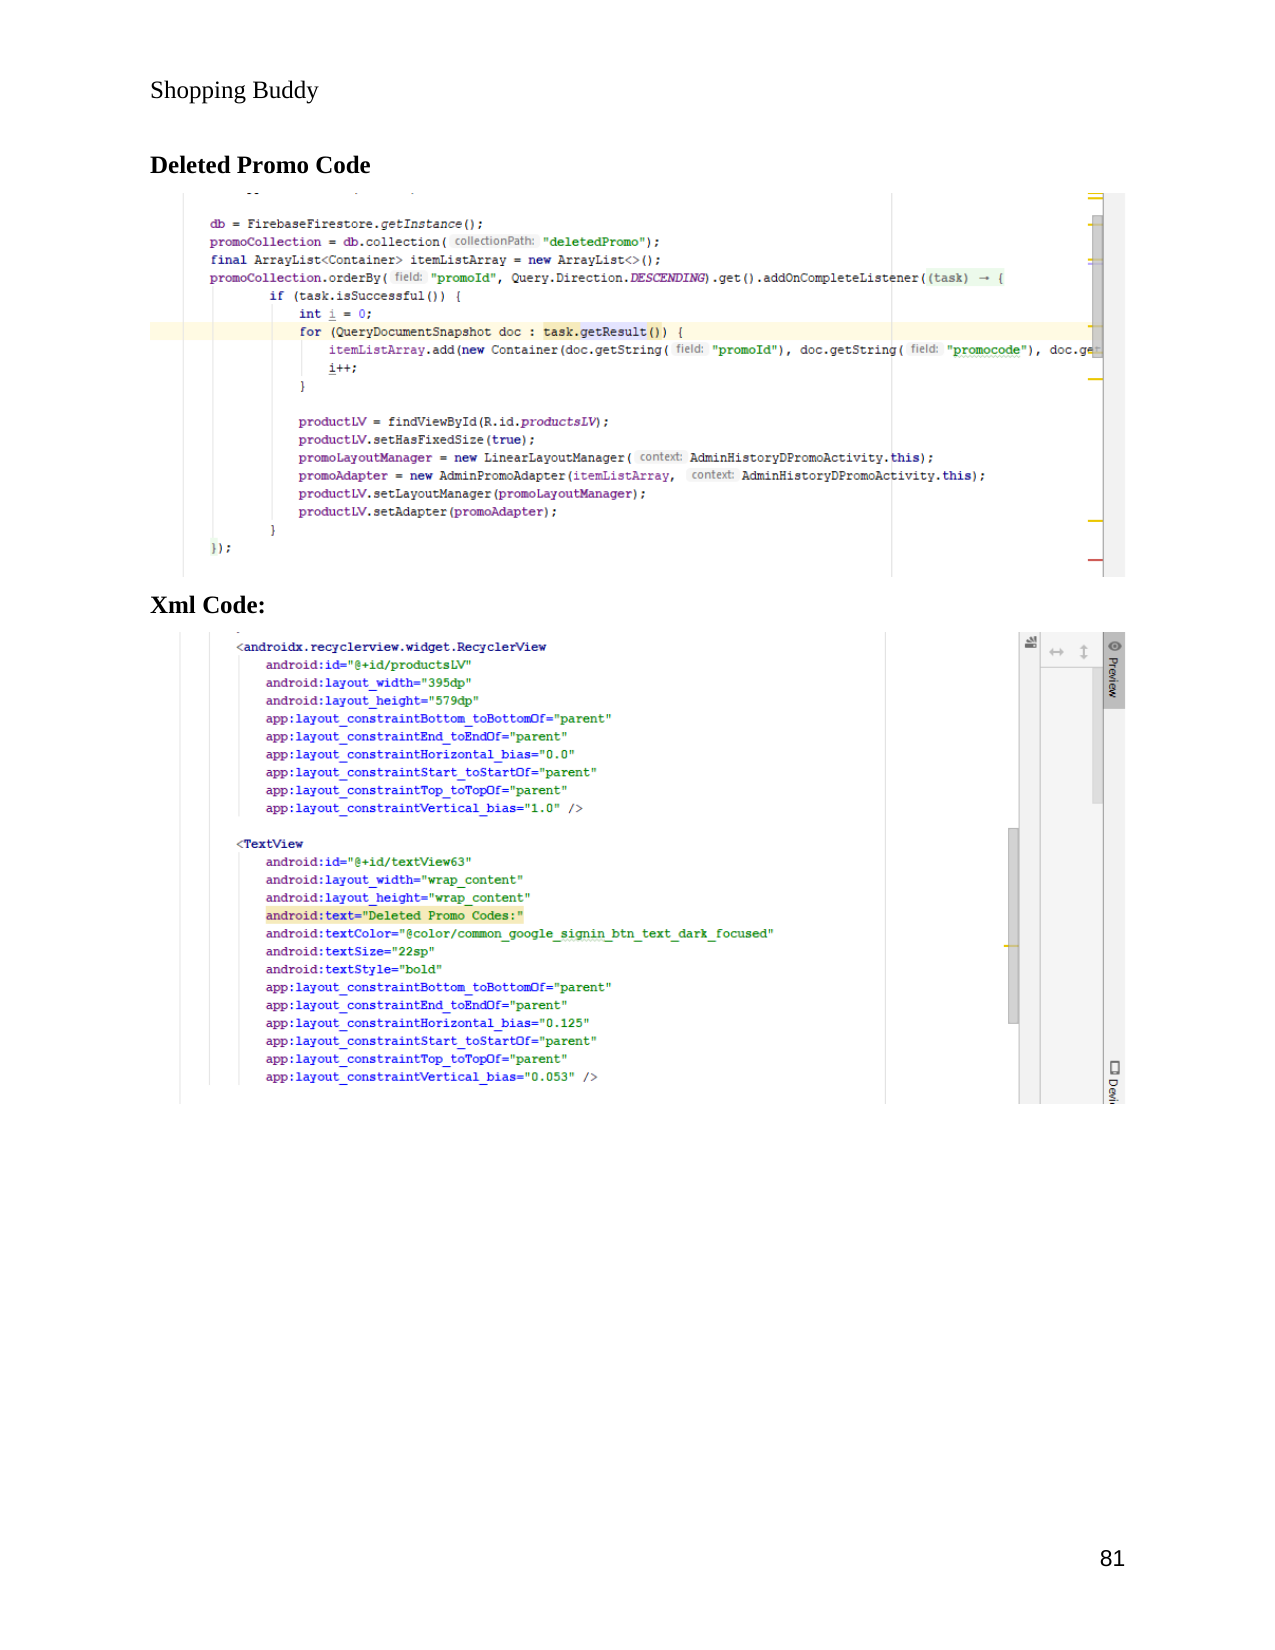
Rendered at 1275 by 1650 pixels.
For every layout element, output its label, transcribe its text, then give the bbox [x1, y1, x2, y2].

text Deleted Promo Code [150, 150, 1125, 179]
picture [150, 193, 1125, 577]
picture [150, 632, 1125, 1104]
text Xml Code: [150, 590, 1125, 618]
